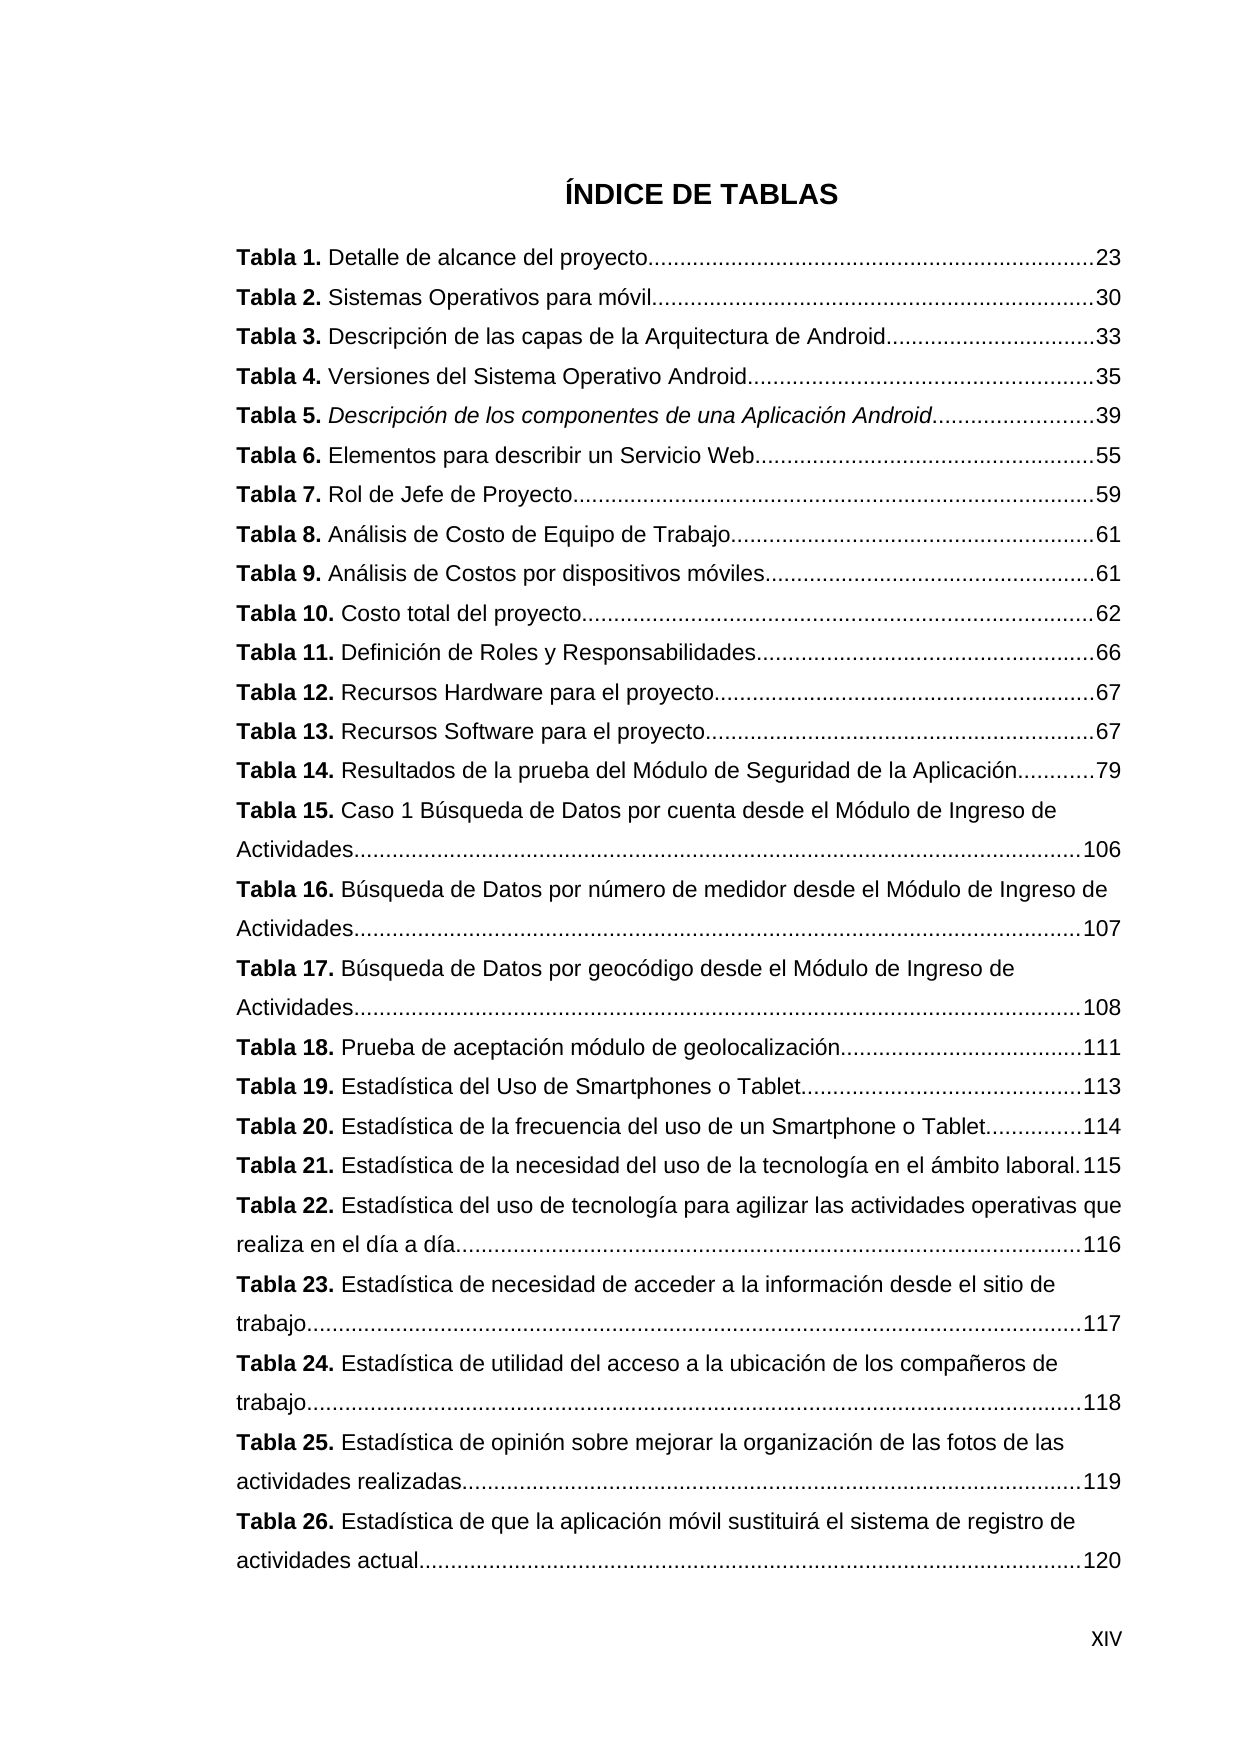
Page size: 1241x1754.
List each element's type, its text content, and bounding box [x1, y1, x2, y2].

text Tabla 11. Definición de Roles y Responsabilidades 66 [236, 639, 1122, 665]
text Tabla 4. Versiones del Sistema Operativo Android 35 [236, 363, 1122, 389]
text Tabla 18. Prueba de aceptación módulo de geolocalización 111 [236, 1034, 1122, 1060]
text Tabla 1. Detalle de alcance del proyecto 23 [236, 244, 1122, 271]
text Tabla 16. Búsqueda de Datos por número de medidor desde el Módulo de Ingreso de Actividades 107 [236, 876, 1122, 942]
text Tabla 3. Descripción de las capas de la Arquitectura de Android 33 [236, 323, 1122, 349]
text Tabla 15. Caso 1 Búsqueda de Datos por cuenta desde el Módulo de Ingreso de Actividades 106 [236, 797, 1122, 863]
text Tabla 24. Estadística de utilidad del acceso a la ubicación de los compañeros de trabajo 118 [236, 1350, 1122, 1416]
text Tabla 20. Estadística de la frecuencia del uso de un Smartphone o Tablet 114 [236, 1113, 1122, 1139]
text Tabla 22. Estadística del uso de tecnología para agilizar las actividades operativas que realiza en el día a día 116 [236, 1192, 1122, 1258]
text Tabla 13. Recursos Software para el proyecto 67 [236, 718, 1122, 744]
text Tabla 19. Estadística del Uso de Smartphones o Tablet 113 [236, 1073, 1122, 1100]
text Tabla 23. Estadística de necesidad de acceder a la información desde el sitio de trabajo 117 [236, 1271, 1122, 1337]
text Tabla 12. Recursos Hardware para el proyecto 67 [236, 678, 1122, 705]
text Tabla 7. Rol de Jefe de Proyecto 59 [236, 481, 1122, 507]
text Tabla 10. Costo total del proyecto 62 [236, 599, 1122, 626]
text Tabla 17. Búsqueda de Datos por geocódigo desde el Módulo de Ingreso de Actividades 108 [236, 955, 1122, 1021]
text Tabla 25. Estadística de opinión sobre mejorar la organización de las fotos de las actividades realizadas 119 [236, 1429, 1122, 1494]
text Tabla 26. Estadística de que la aplicación móvil sustituirá el sistema de registro de actividades actual 120 [236, 1508, 1122, 1573]
text Tabla 6. Elementos para describir un Servicio Web 55 [236, 442, 1122, 468]
text Tabla 9. Análisis de Costos por dispositivos móviles 61 [236, 560, 1122, 586]
text Tabla 8. Análisis de Costo de Equipo de Trabajo 61 [236, 521, 1122, 547]
text Tabla 5. Descripción de los componentes de una Aplicación Android 39 [236, 402, 1122, 428]
text Tabla 14. Resultados de la prueba del Módulo de Seguridad de la Aplicación 79 [236, 757, 1122, 784]
text Tabla 2. Sistemas Operativos para móvil 30 [236, 284, 1122, 310]
subtitle ÍNDICE DE TABLAS [281, 177, 1122, 211]
text Tabla 21. Estadística de la necesidad del uso de la tecnología en el ámbito laboral 115 [236, 1152, 1122, 1179]
